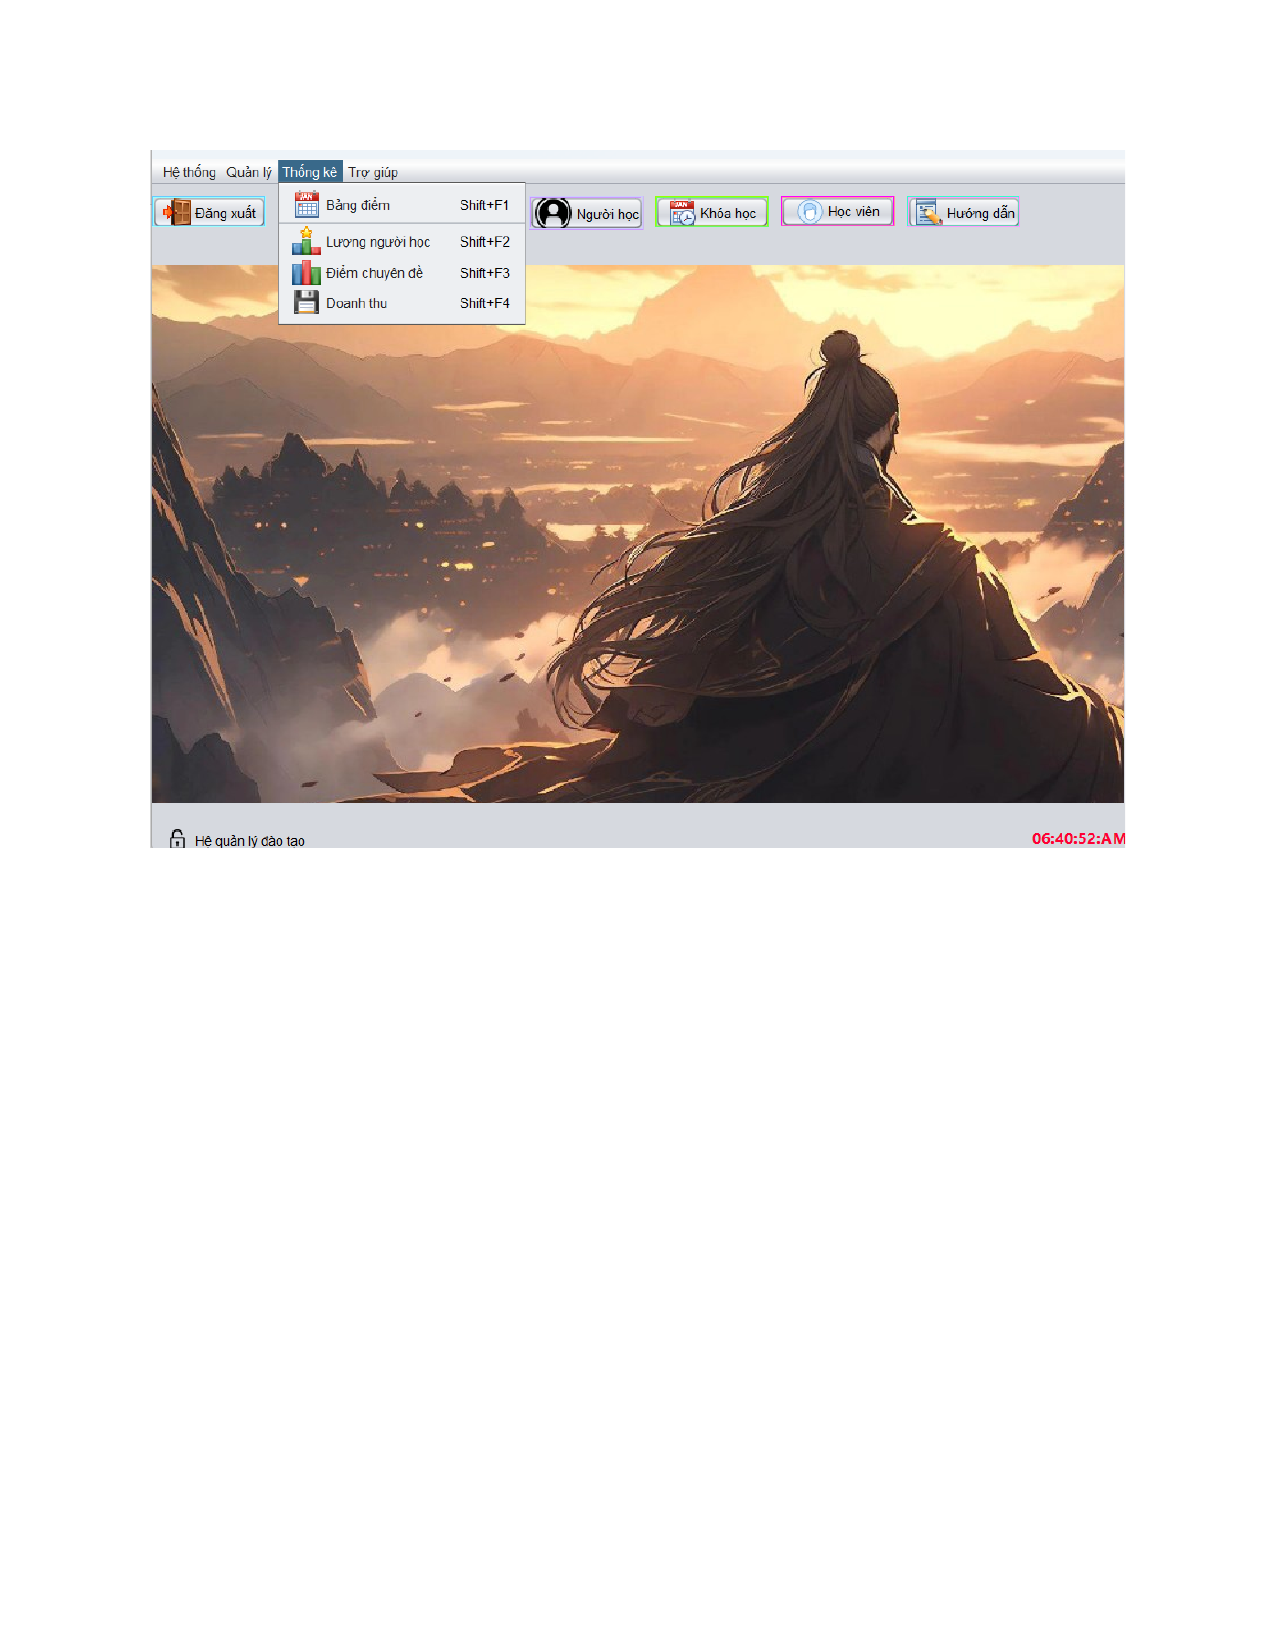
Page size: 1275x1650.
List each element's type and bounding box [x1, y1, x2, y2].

picture [150, 150, 1125, 848]
